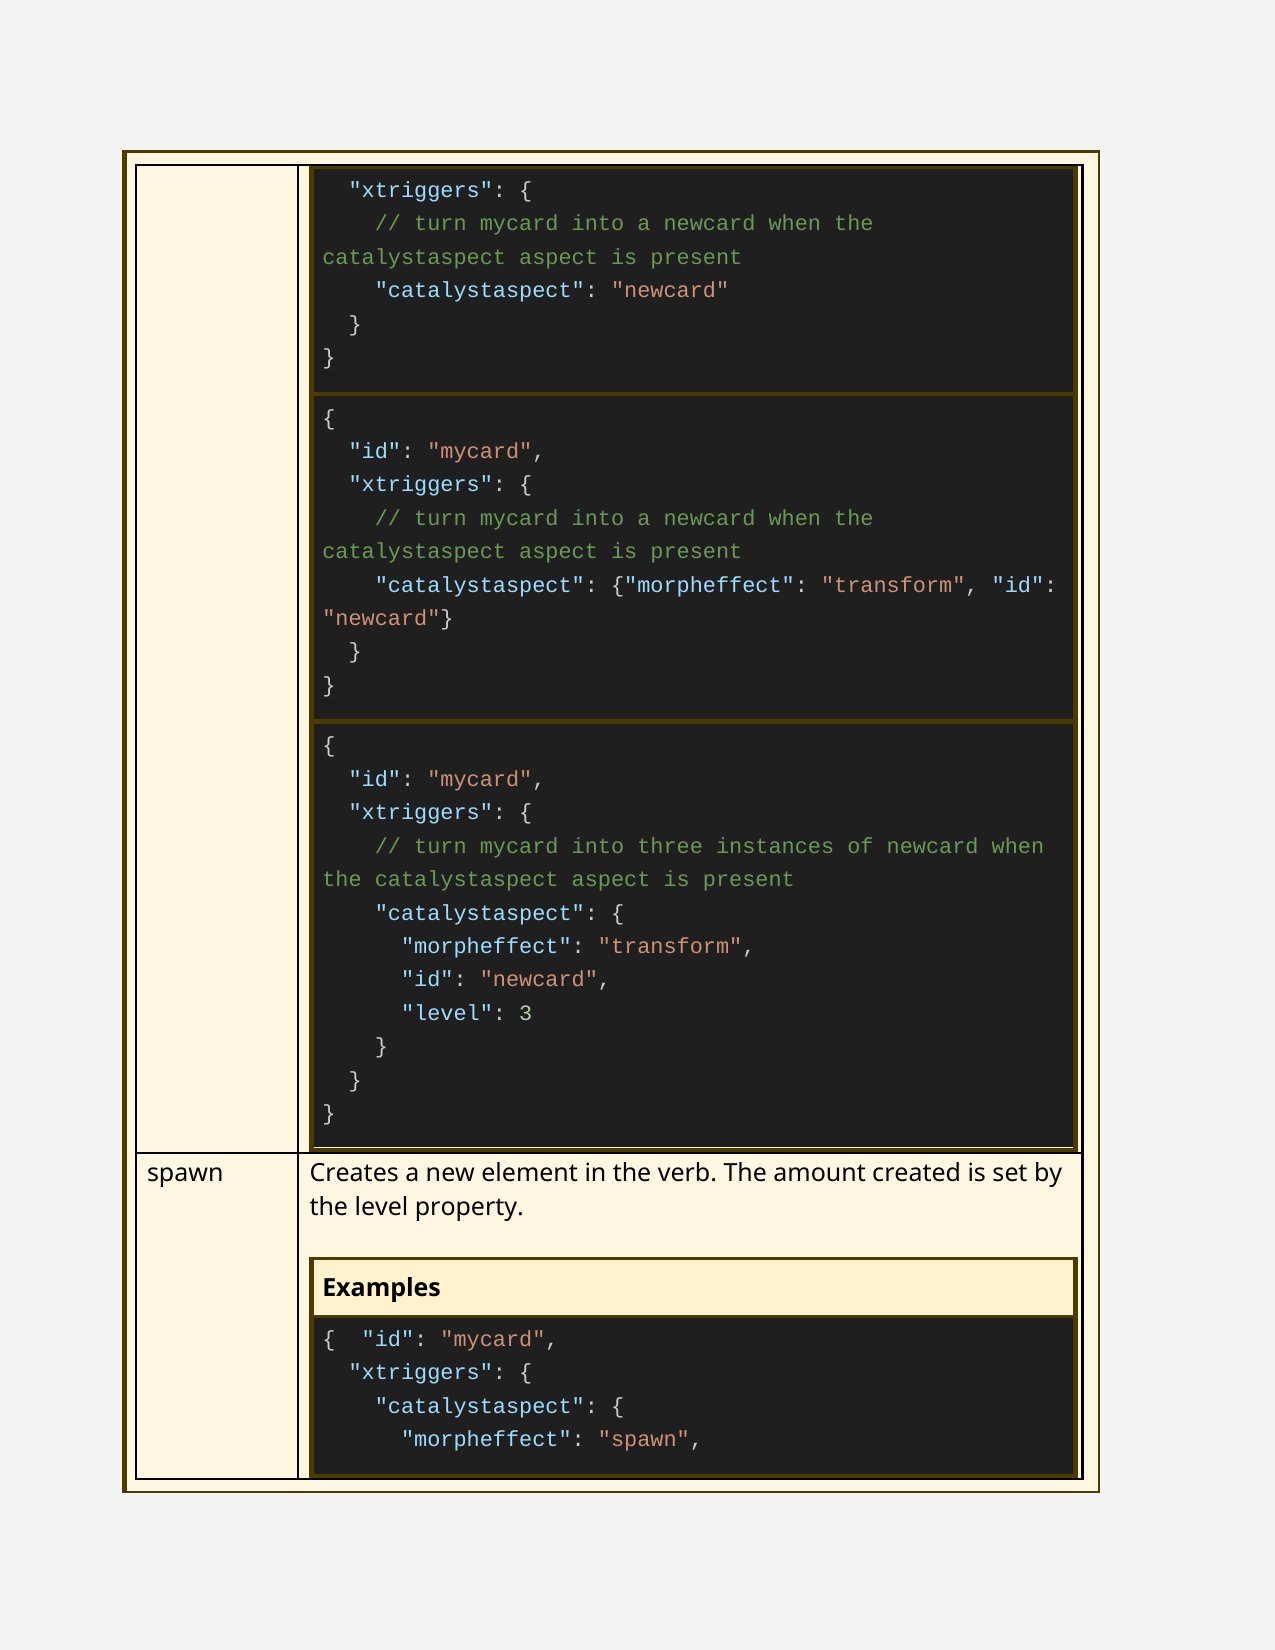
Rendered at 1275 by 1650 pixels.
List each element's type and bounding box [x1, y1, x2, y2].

table_cell [127, 153, 1098, 1491]
